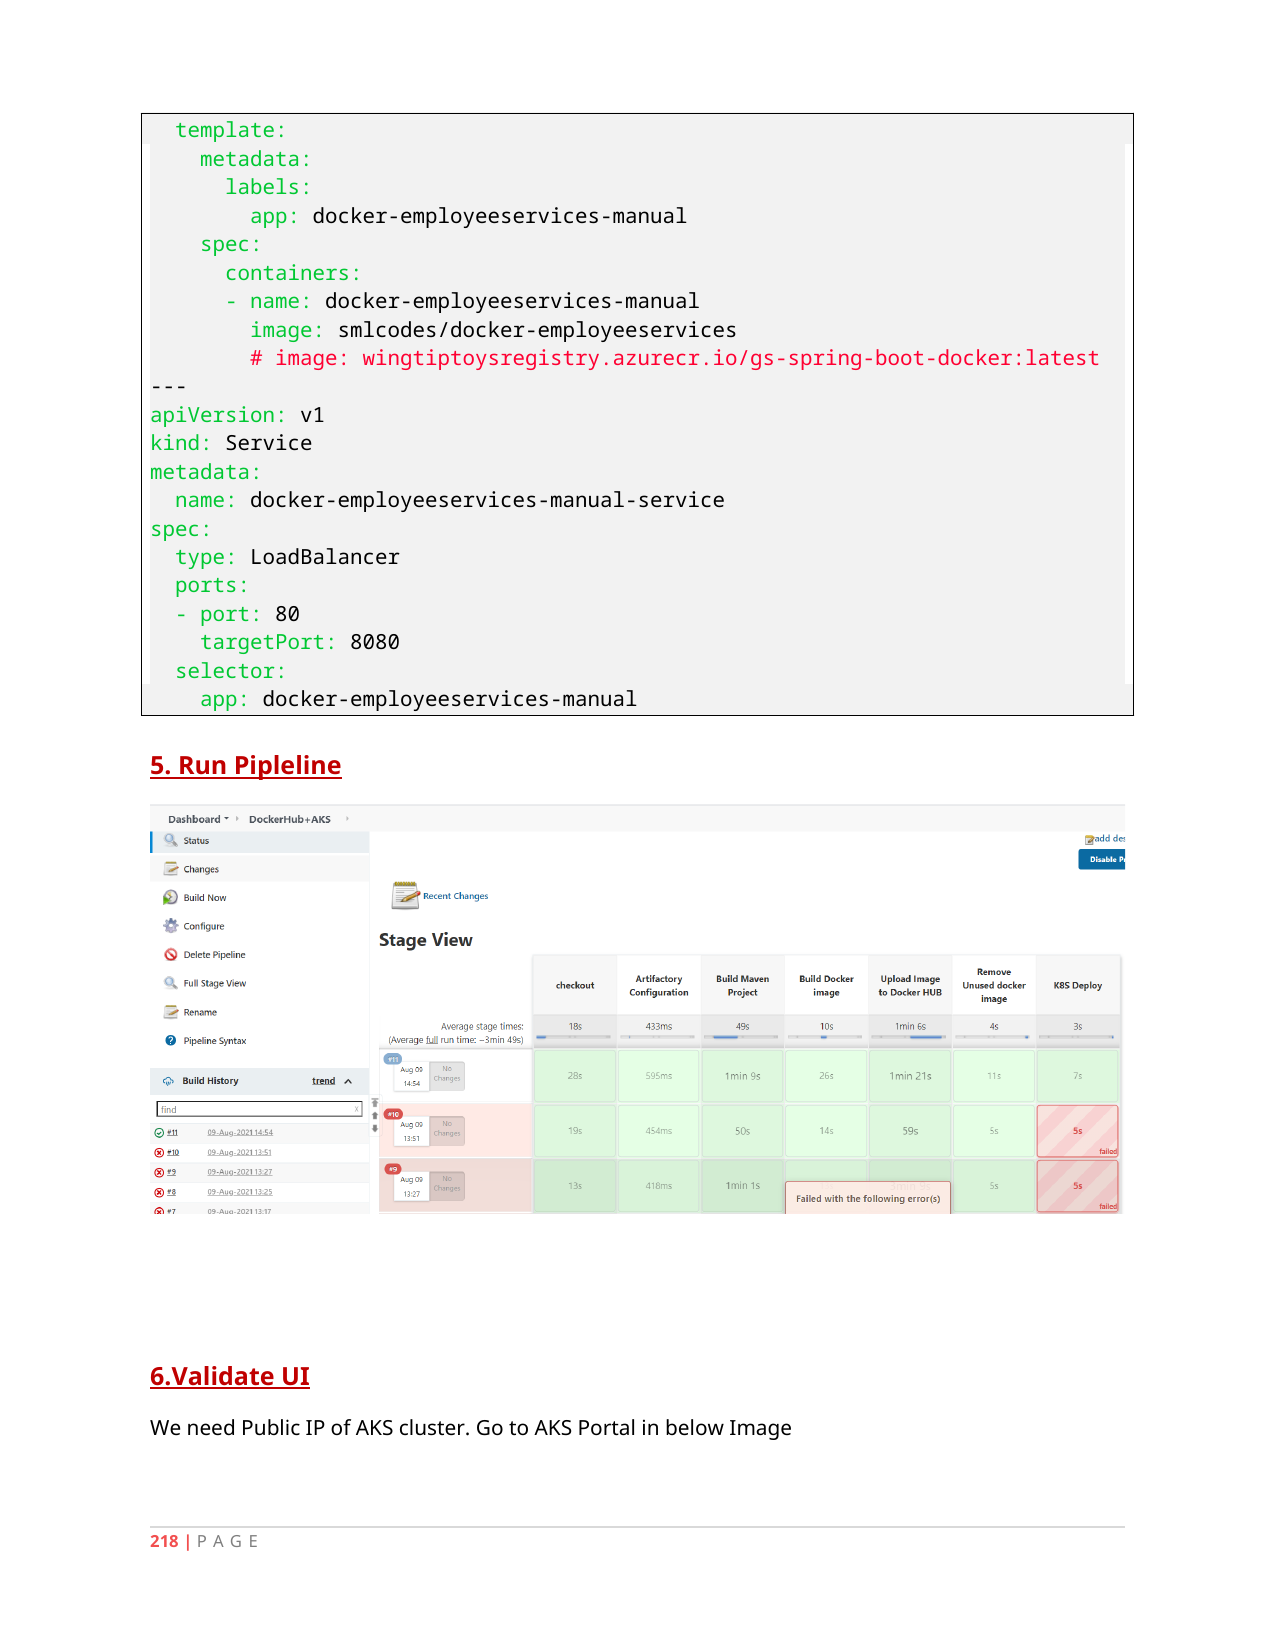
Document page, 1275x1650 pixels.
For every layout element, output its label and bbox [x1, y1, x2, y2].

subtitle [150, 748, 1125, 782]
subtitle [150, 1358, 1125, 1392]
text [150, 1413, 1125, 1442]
picture [150, 803, 1125, 1214]
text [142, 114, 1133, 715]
